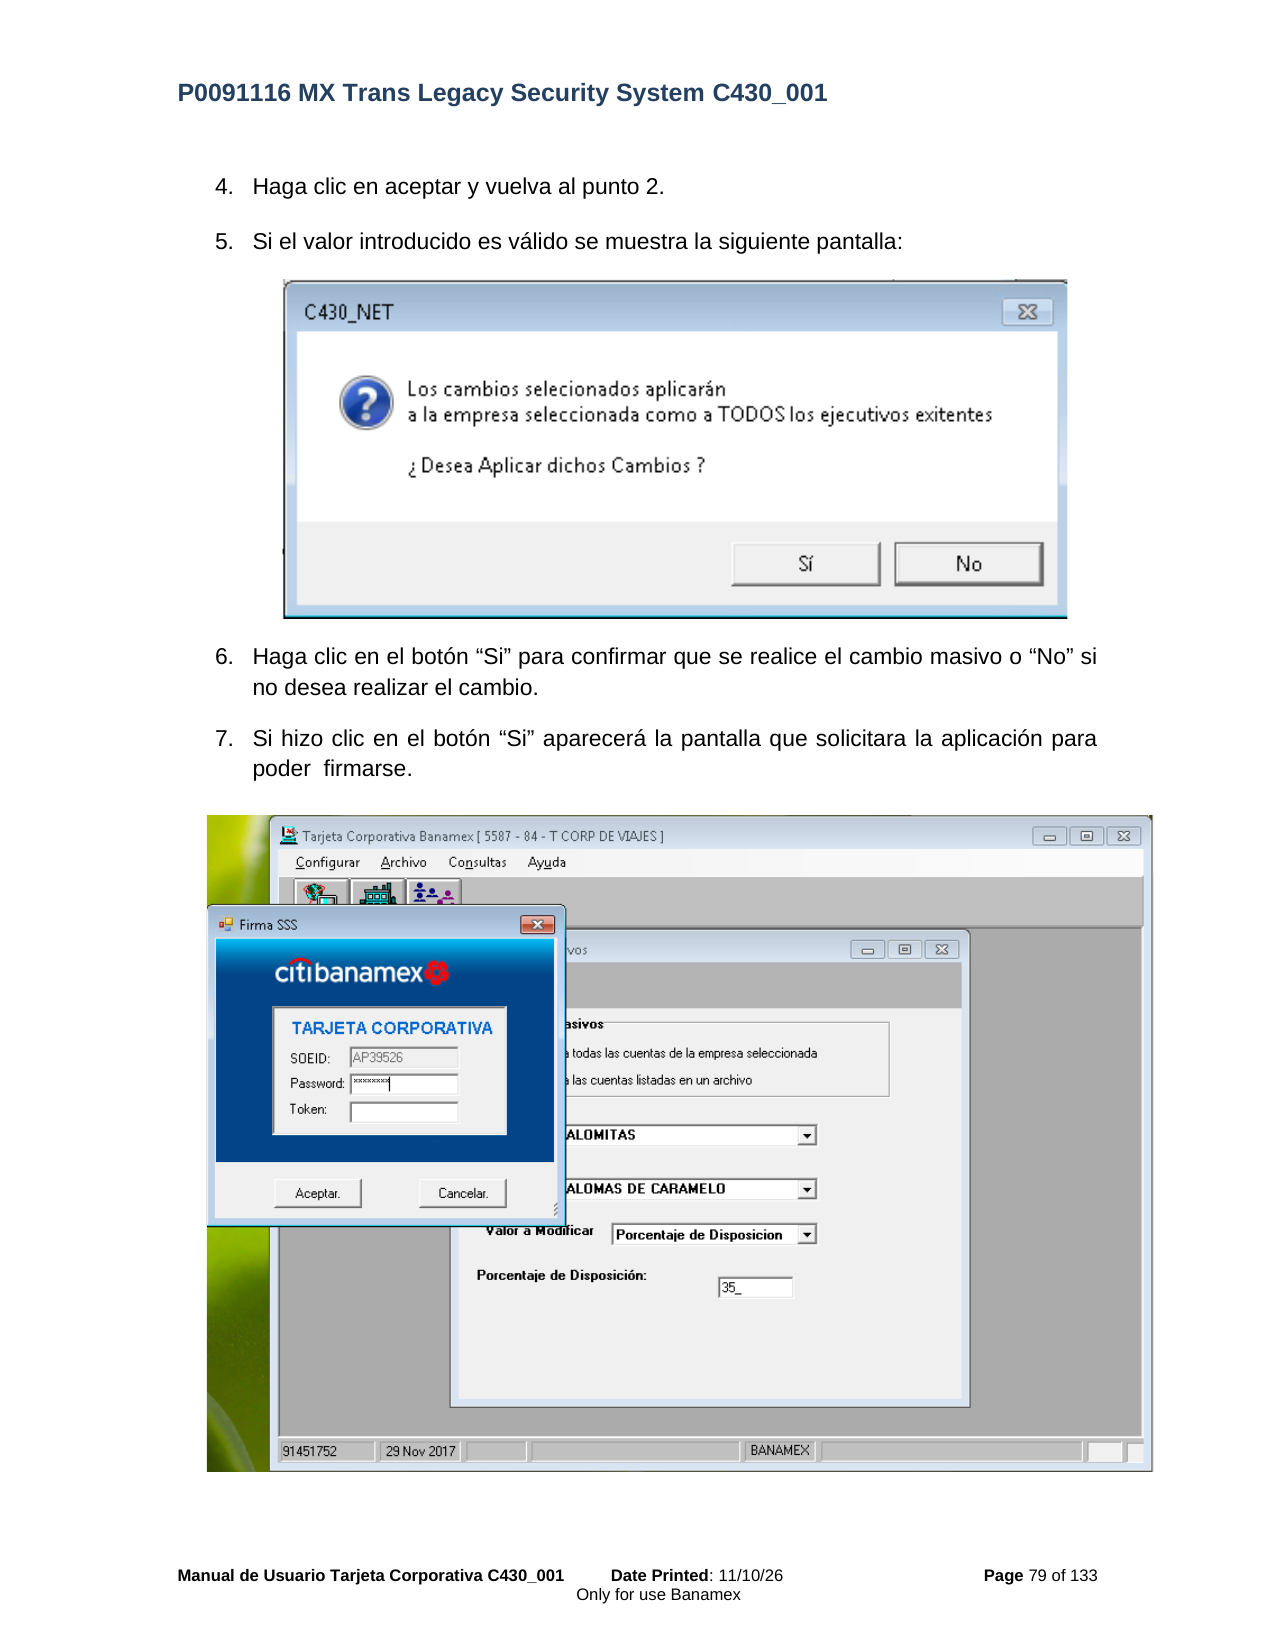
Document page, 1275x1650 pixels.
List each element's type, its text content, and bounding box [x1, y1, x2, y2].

picture [282, 279, 1068, 619]
list Haga clic en aceptar y vuelva al punto 2. [215, 173, 1098, 199]
list Si hizo clic en el botón “Si” aparecerá la pantalla que solicitara la aplicación para poder firmarse. [215, 724, 1098, 781]
list Si el valor introducido es válido se muestra la siguiente pantalla: [215, 228, 1098, 254]
picture [206, 815, 1154, 1472]
list Haga clic en el botón “Si” para confirmar que se realice el cambio masivo o “No” si no desea realizar el cambio. [215, 643, 1098, 700]
